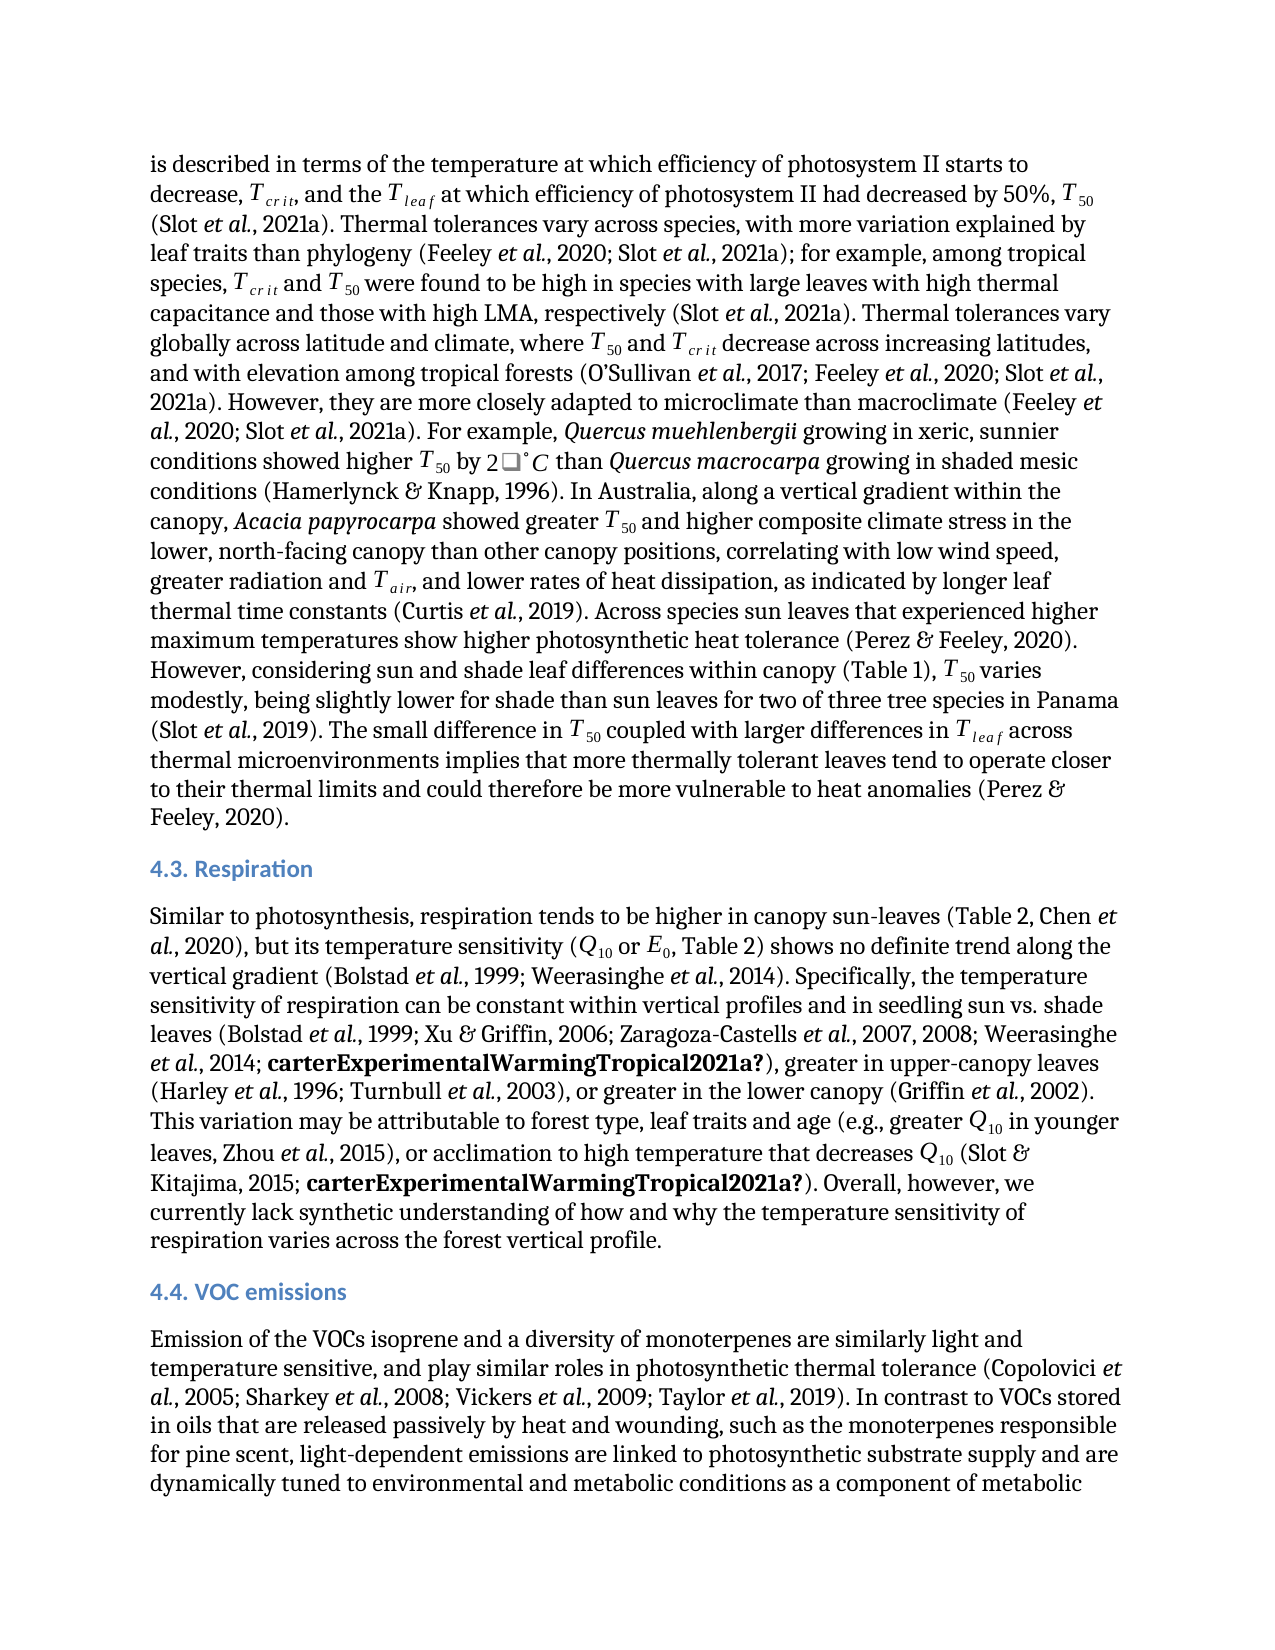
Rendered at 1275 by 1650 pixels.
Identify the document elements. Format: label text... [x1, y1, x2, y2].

text Similar to photosynthesis, respiration tends to be higher in canopy sun-leaves (Table 2, Chen et al., 2020), but its temperature sensitivity ( or , Table 2) shows no definite trend along the vertical gradient (Bolstad et al., 1999; Weerasinghe et al., 2014). Specifically, the temperature sensitivity of respiration can be constant within vertical profiles and in seedling sun vs. shade leaves (Bolstad et al., 1999; Xu & Griffin, 2006; Zaragoza-Castells et al., 2007, 2008; Weerasinghe et al., 2014; carterExperimentalWarmingTropical2021a?), greater in upper-canopy leaves (Harley et al., 1996; Turnbull et al., 2003), or greater in the lower canopy (Griffin et al., 2002). This variation may be attributable to forest type, leaf traits and age (e.g., greater in younger leaves, Zhou et al., 2015), or acclimation to high temperature that decreases (Slot & Kitajima, 2015; carterExperimentalWarmingTropical2021a?). Overall, however, we currently lack synthetic understanding of how and why the temperature sensitivity of respiration varies across the forest vertical profile. [150, 902, 1125, 1255]
subtitle 4.3. Respiration [150, 853, 1125, 883]
subtitle 4.4. VOC emissions [150, 1276, 1125, 1306]
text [150, 150, 1125, 832]
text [150, 1325, 1125, 1498]
